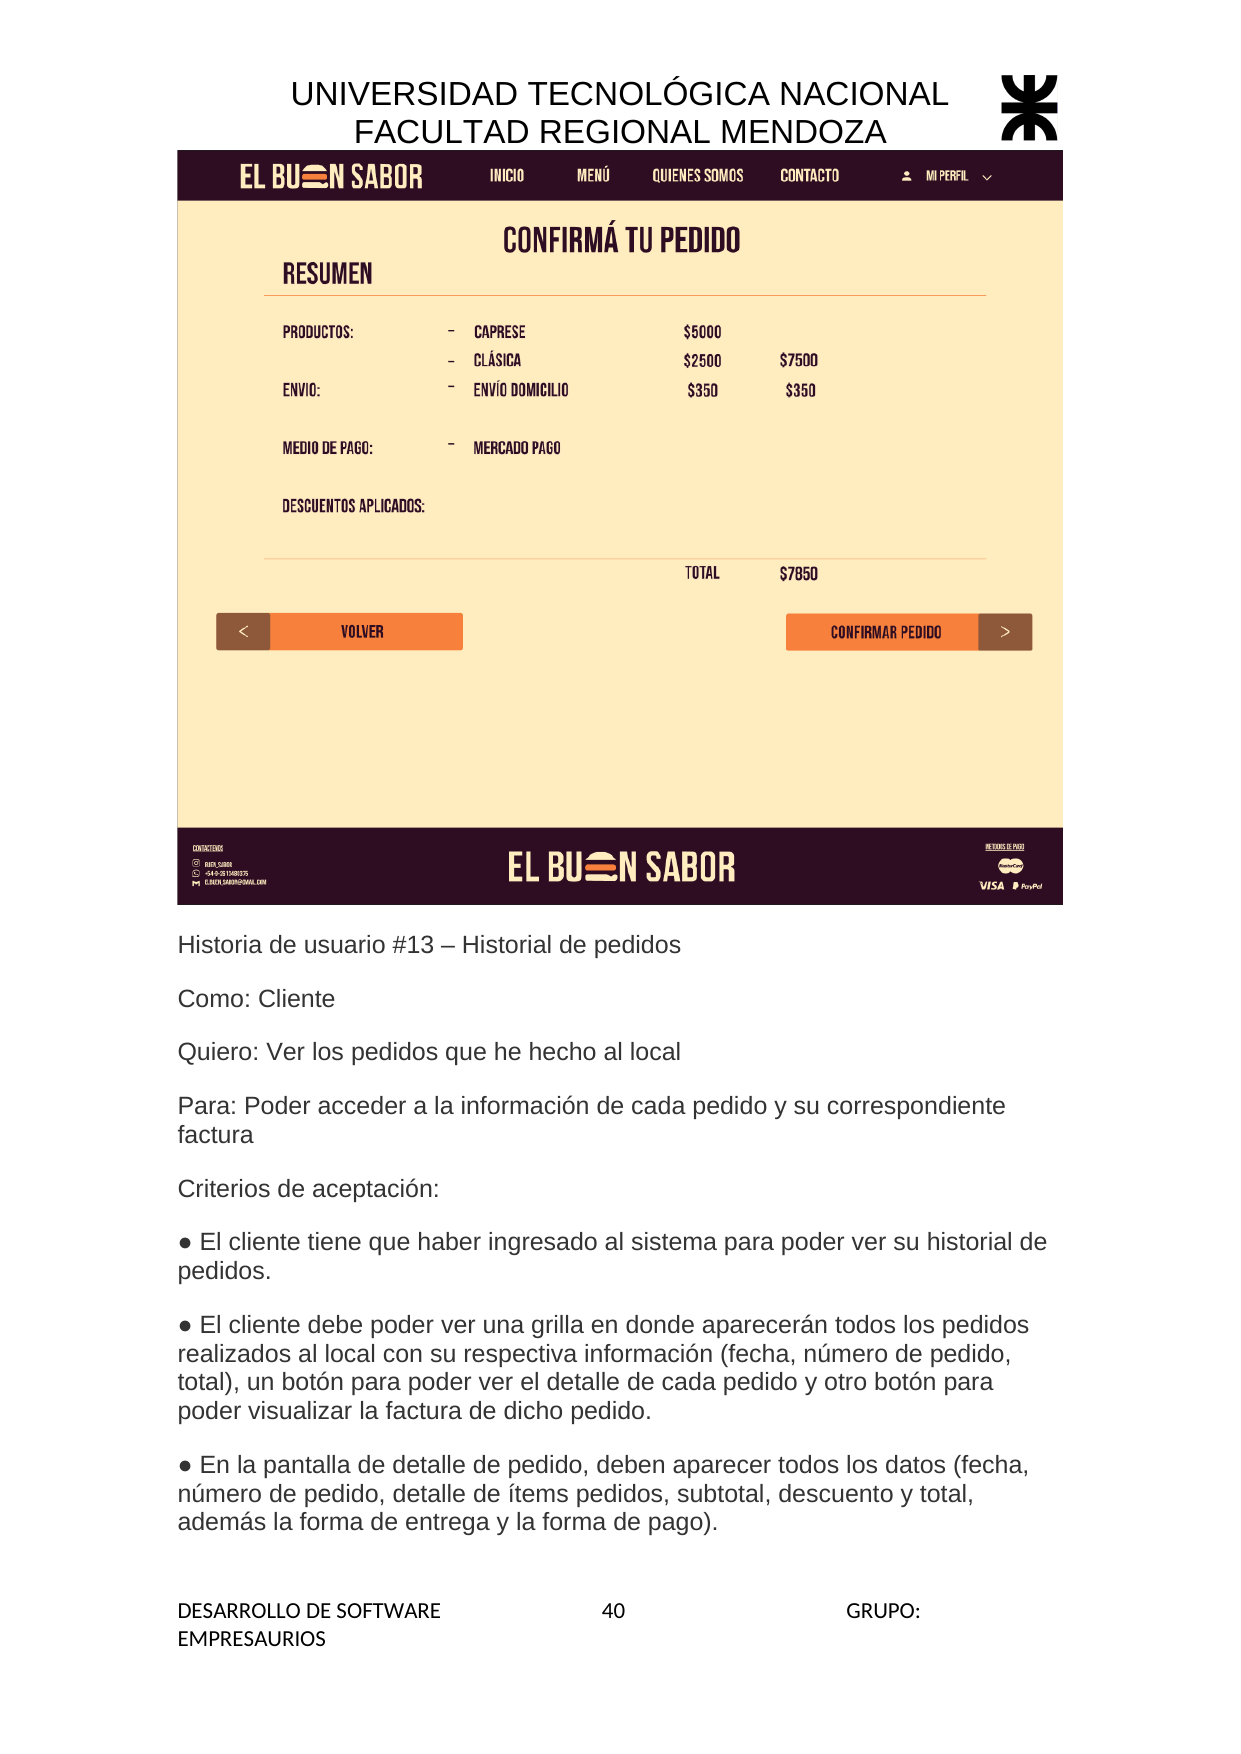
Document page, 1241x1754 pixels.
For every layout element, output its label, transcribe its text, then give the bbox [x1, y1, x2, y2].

text ● El cliente debe poder ver una grilla en donde aparecerán todos los pedidos realizados al local con su respectiva información (fecha, número de pedido, total), un botón para poder ver el detalle de cada pedido y otro botón para poder visualizar la factura de dicho pedido. [177, 1310, 1063, 1425]
text ● En la pantalla de detalle de pedido, deben aparecer todos los datos (fecha, número de pedido, detalle de ítems pedidos, subtotal, descuento y total, además la forma de entrega y la forma de pago). [177, 1450, 1063, 1536]
text Como: Cliente [177, 983, 1063, 1012]
text ● El cliente tiene que haber ingresado al sistema para poder ver su historial de pedidos. [177, 1227, 1063, 1285]
picture [986, 75, 1073, 142]
text Historia de usuario #13 – Historial de pedidos [177, 930, 1063, 958]
text Criterios de aceptación: [177, 1173, 1063, 1202]
picture [177, 150, 1063, 905]
text Quiero: Ver los pedidos que he hecho al local [177, 1037, 1063, 1066]
text Para: Poder acceder a la información de cada pedido y su correspondiente factura [177, 1091, 1063, 1148]
